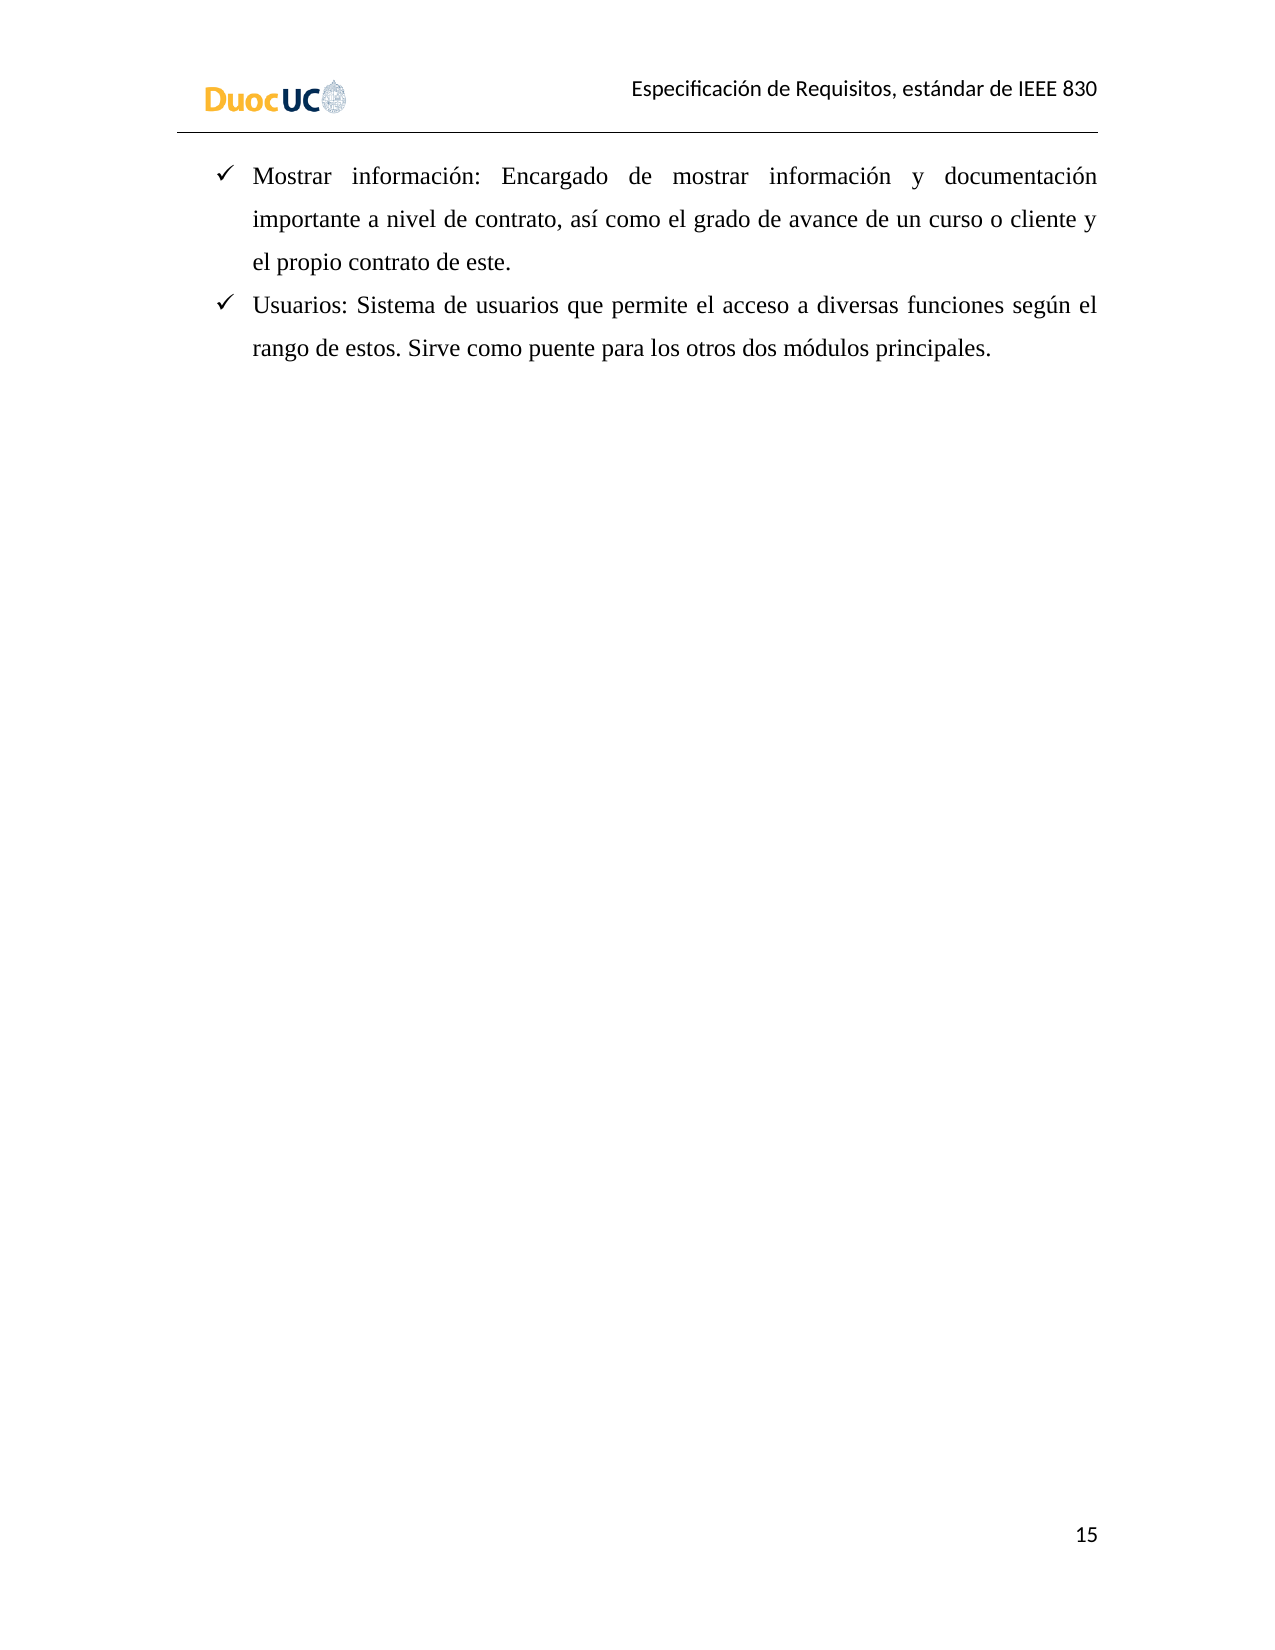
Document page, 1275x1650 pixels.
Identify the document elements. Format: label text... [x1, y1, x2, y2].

picture [198, 76, 351, 116]
list Mostrar información: Encargado de mostrar información y documentación importante a nivel de contrato, así como el grado de avance de un curso o cliente y el propio contrato de este. [215, 161, 1098, 276]
list Usuarios: Sistema de usuarios que permite el acceso a diversas funciones según el rango de estos. Sirve como puente para los otros dos módulos principales. [215, 290, 1098, 362]
